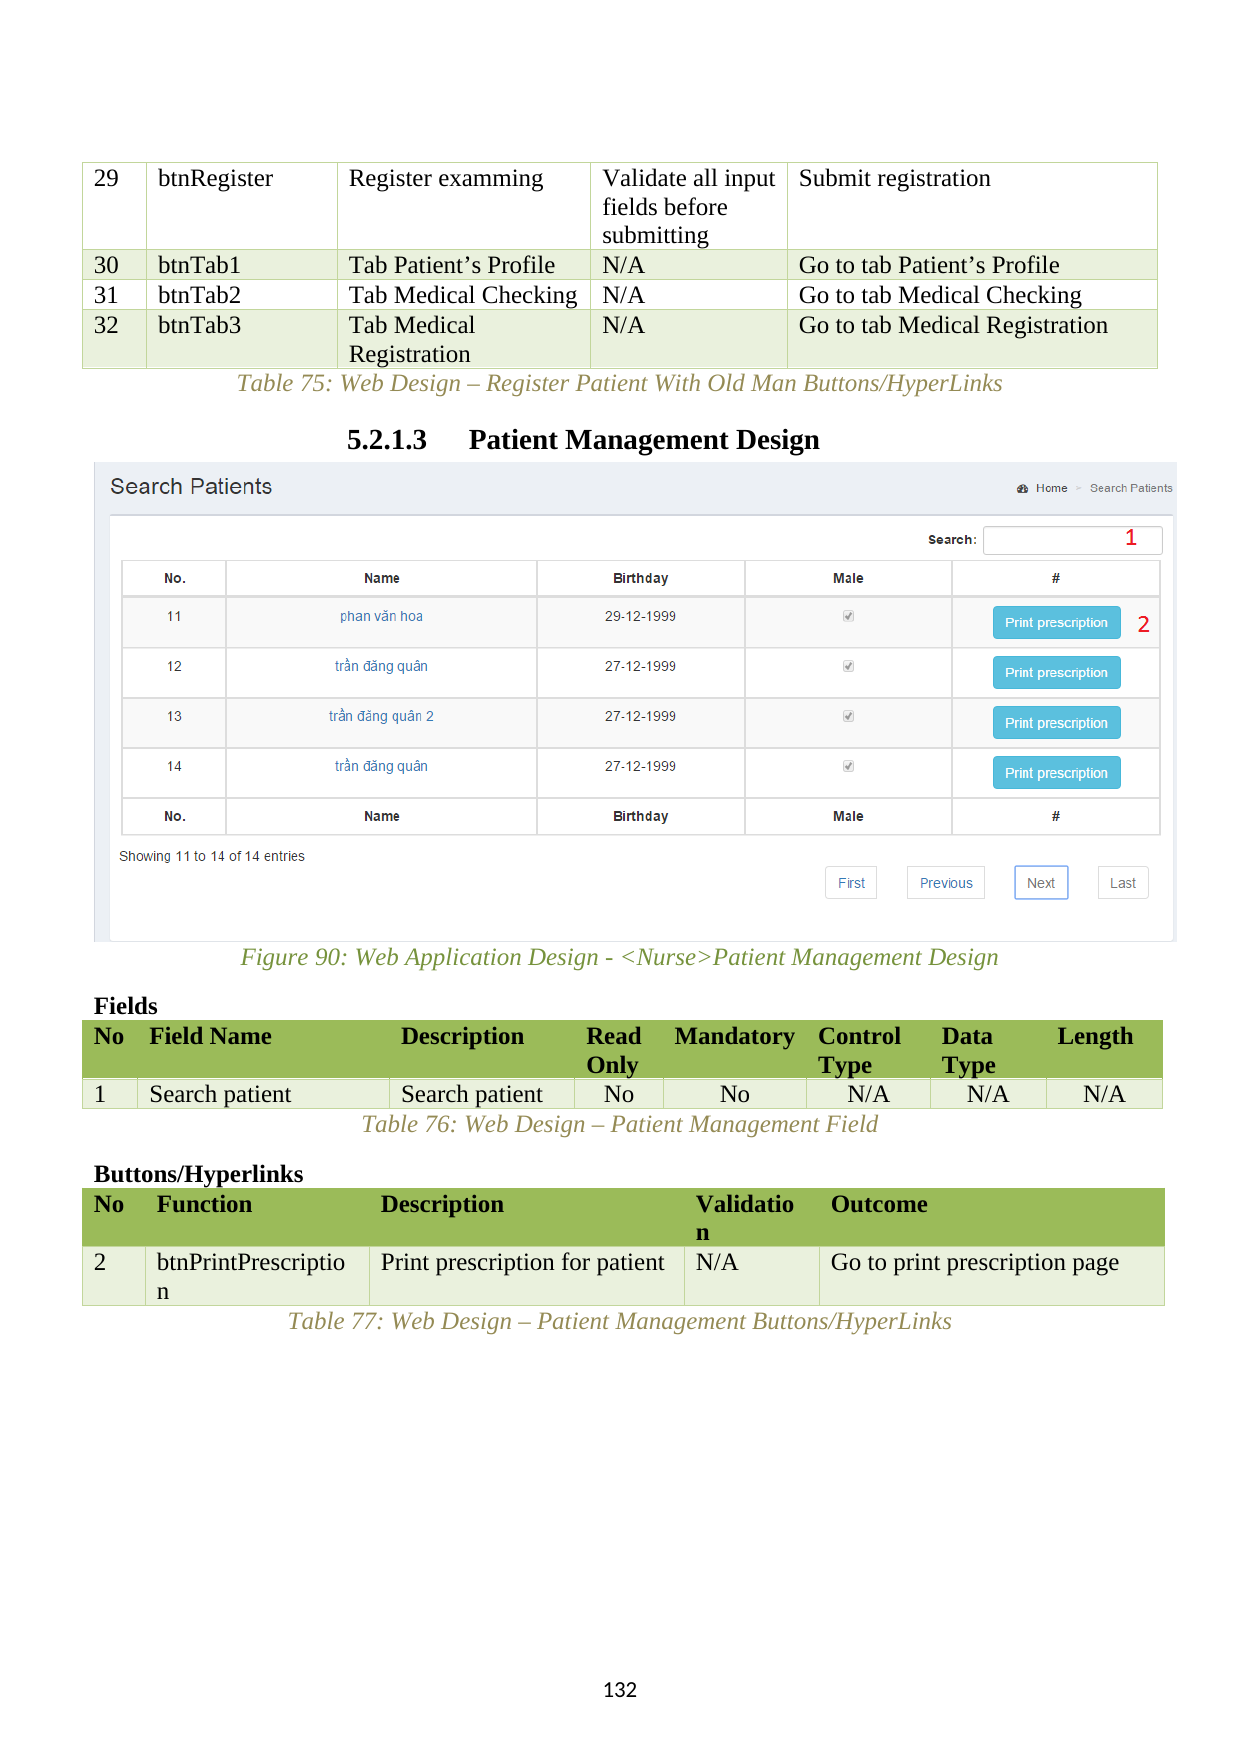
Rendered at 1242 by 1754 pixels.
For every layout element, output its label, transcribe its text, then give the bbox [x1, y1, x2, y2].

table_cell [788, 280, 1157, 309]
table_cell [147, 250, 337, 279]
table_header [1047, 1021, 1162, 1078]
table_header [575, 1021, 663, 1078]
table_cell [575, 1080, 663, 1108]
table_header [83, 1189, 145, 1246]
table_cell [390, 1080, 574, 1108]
text Buttons/Hyperlinks [94, 1159, 1146, 1188]
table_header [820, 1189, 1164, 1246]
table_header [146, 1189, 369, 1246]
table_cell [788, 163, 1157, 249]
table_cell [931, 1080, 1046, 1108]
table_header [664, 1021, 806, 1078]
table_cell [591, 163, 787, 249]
text Figure 90: Web Application Design - <Nurse>Patient Management Design [94, 942, 1146, 970]
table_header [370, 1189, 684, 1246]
picture [93, 462, 1177, 942]
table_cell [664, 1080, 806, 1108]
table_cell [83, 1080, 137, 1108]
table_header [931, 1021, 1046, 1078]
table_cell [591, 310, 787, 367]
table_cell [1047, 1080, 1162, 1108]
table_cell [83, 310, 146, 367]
text Table 76: Web Design – Patient Management Field [94, 1109, 1146, 1138]
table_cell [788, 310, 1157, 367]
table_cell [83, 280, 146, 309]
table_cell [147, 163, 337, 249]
text Table 75: Web Design – Register Patient With Old Man Buttons/HyperLinks [94, 369, 1146, 397]
text Table 77: Web Design – Patient Management Buttons/HyperLinks [94, 1306, 1146, 1334]
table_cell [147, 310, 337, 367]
subtitle Patient Management Design [347, 422, 1146, 456]
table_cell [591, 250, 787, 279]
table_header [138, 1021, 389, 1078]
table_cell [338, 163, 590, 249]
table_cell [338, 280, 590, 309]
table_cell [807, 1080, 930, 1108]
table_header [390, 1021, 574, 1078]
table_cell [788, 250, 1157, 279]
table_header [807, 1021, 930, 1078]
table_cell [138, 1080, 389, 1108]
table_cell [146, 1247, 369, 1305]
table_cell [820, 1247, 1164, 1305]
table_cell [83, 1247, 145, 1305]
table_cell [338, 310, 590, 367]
text Fields [94, 991, 1146, 1020]
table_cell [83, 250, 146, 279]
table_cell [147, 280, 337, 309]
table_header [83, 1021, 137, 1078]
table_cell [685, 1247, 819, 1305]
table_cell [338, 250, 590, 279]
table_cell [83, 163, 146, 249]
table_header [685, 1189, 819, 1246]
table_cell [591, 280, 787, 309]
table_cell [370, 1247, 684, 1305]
